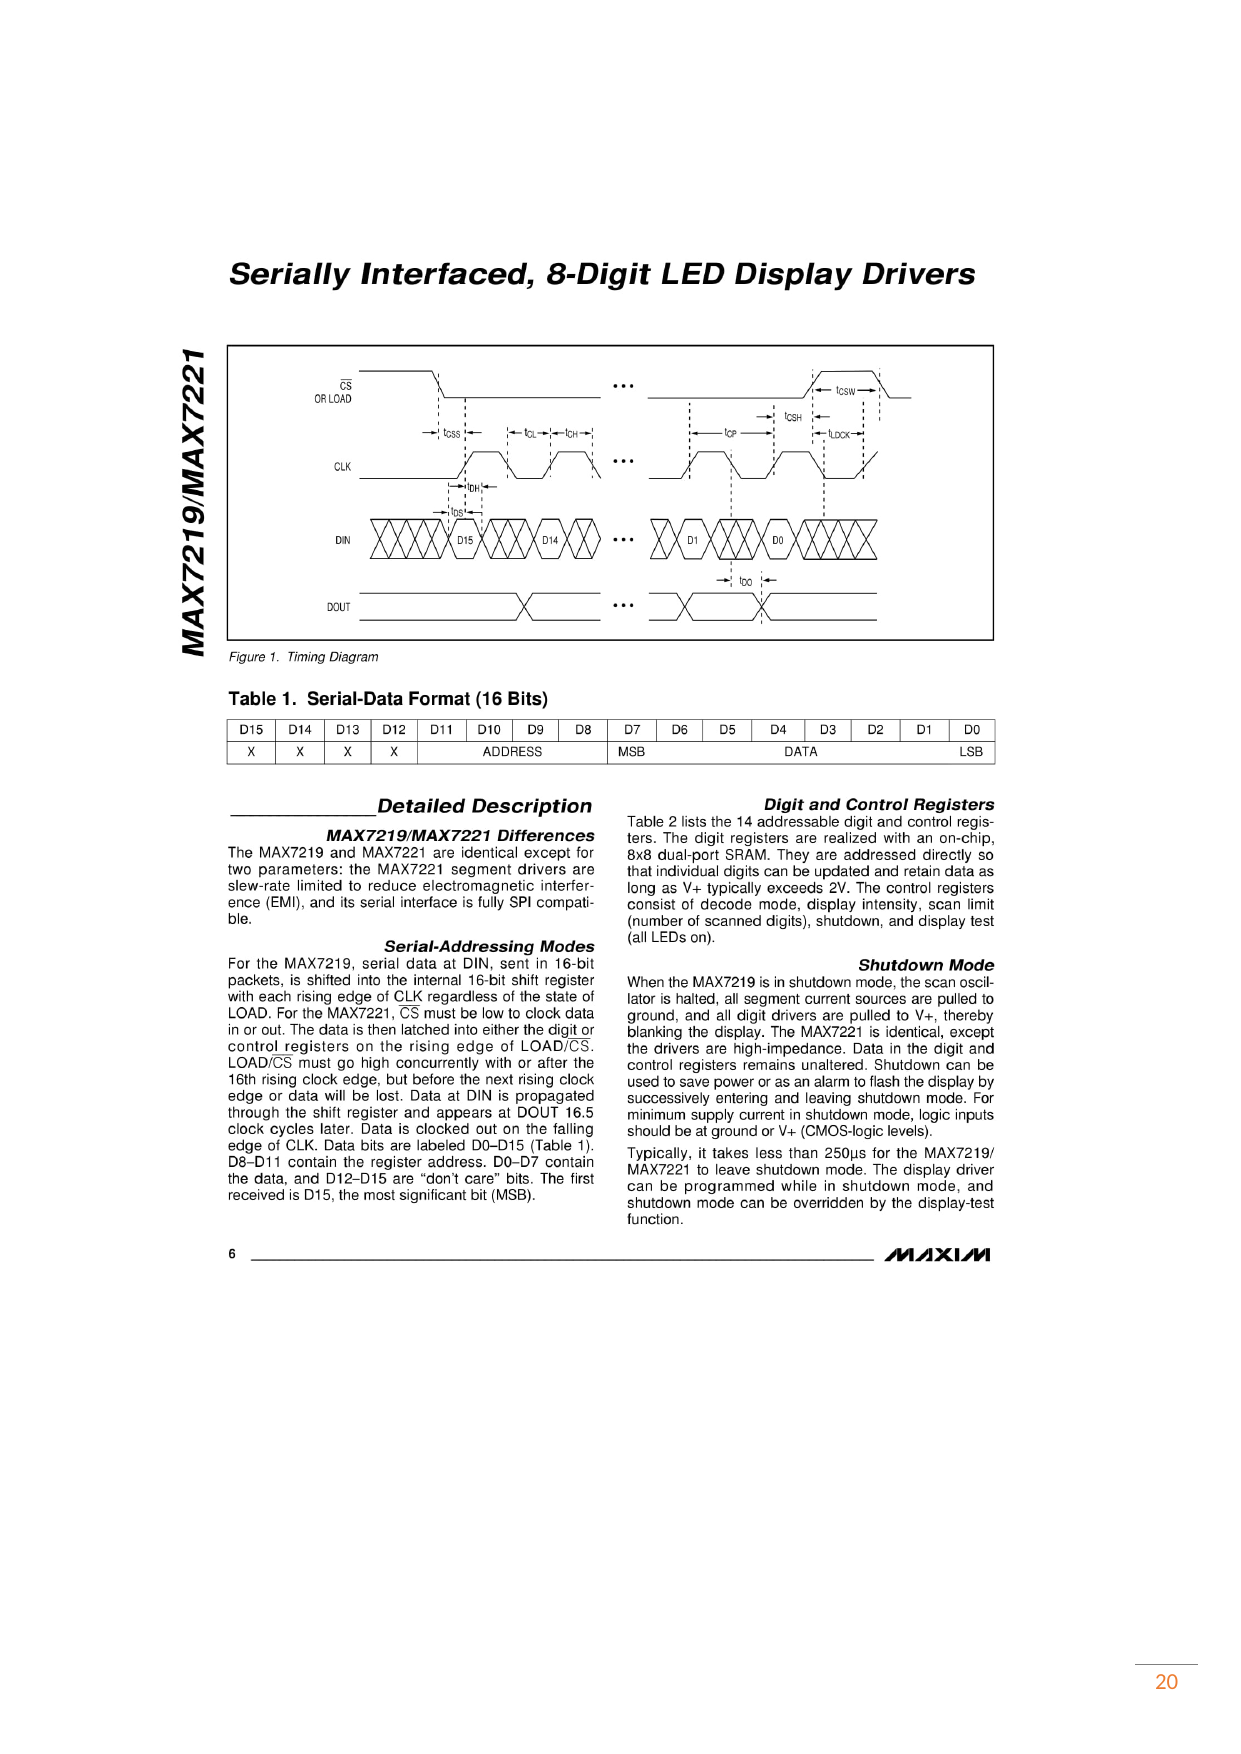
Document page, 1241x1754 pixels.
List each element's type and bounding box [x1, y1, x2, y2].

picture [147, 147, 1092, 1370]
